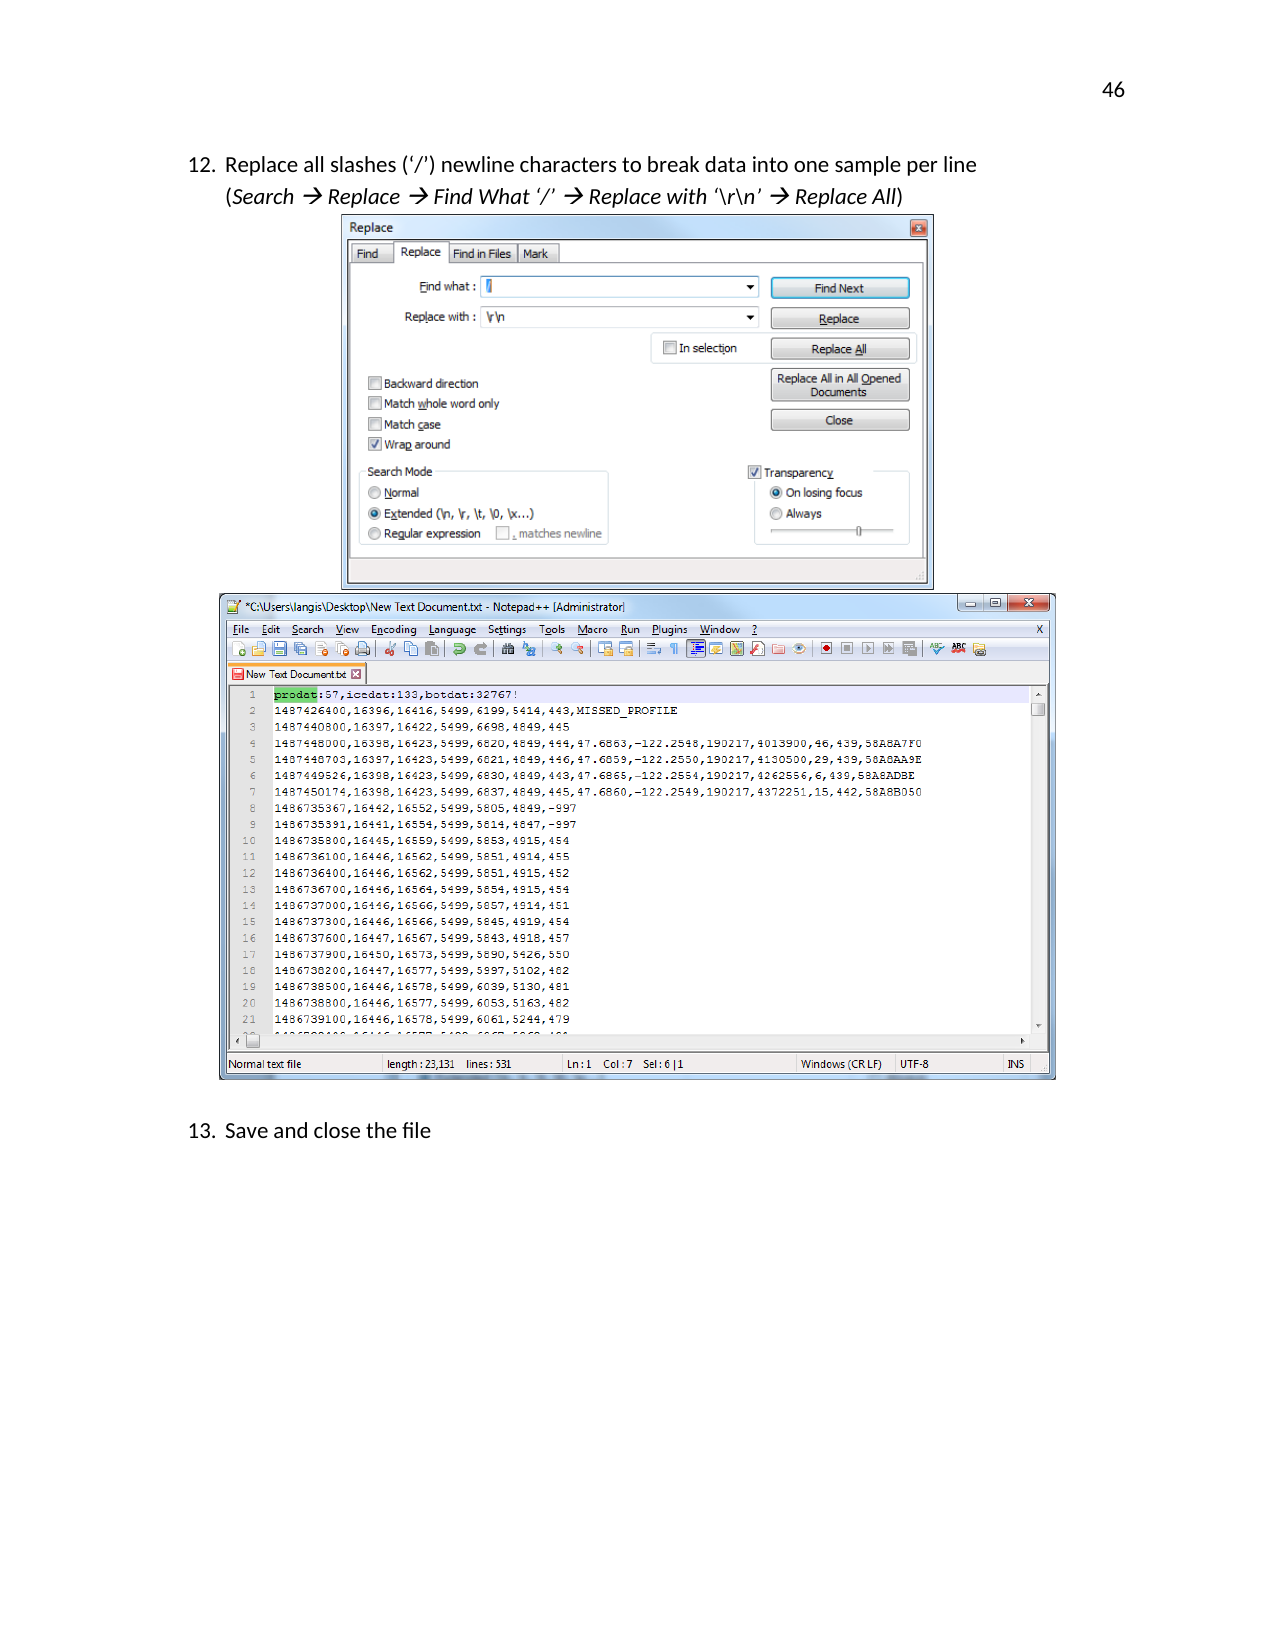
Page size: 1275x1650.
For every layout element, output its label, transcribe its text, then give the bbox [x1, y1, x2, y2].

text (Search Replace Find What ‘/’ Replace with ‘\r\n’ Replace All) [150, 182, 1125, 210]
list Replace all slashes (‘/’) newline characters to break data into one sample per line [187, 150, 1125, 178]
list Save and close the file [187, 1116, 1125, 1144]
picture [341, 214, 934, 590]
picture [219, 593, 1056, 1080]
